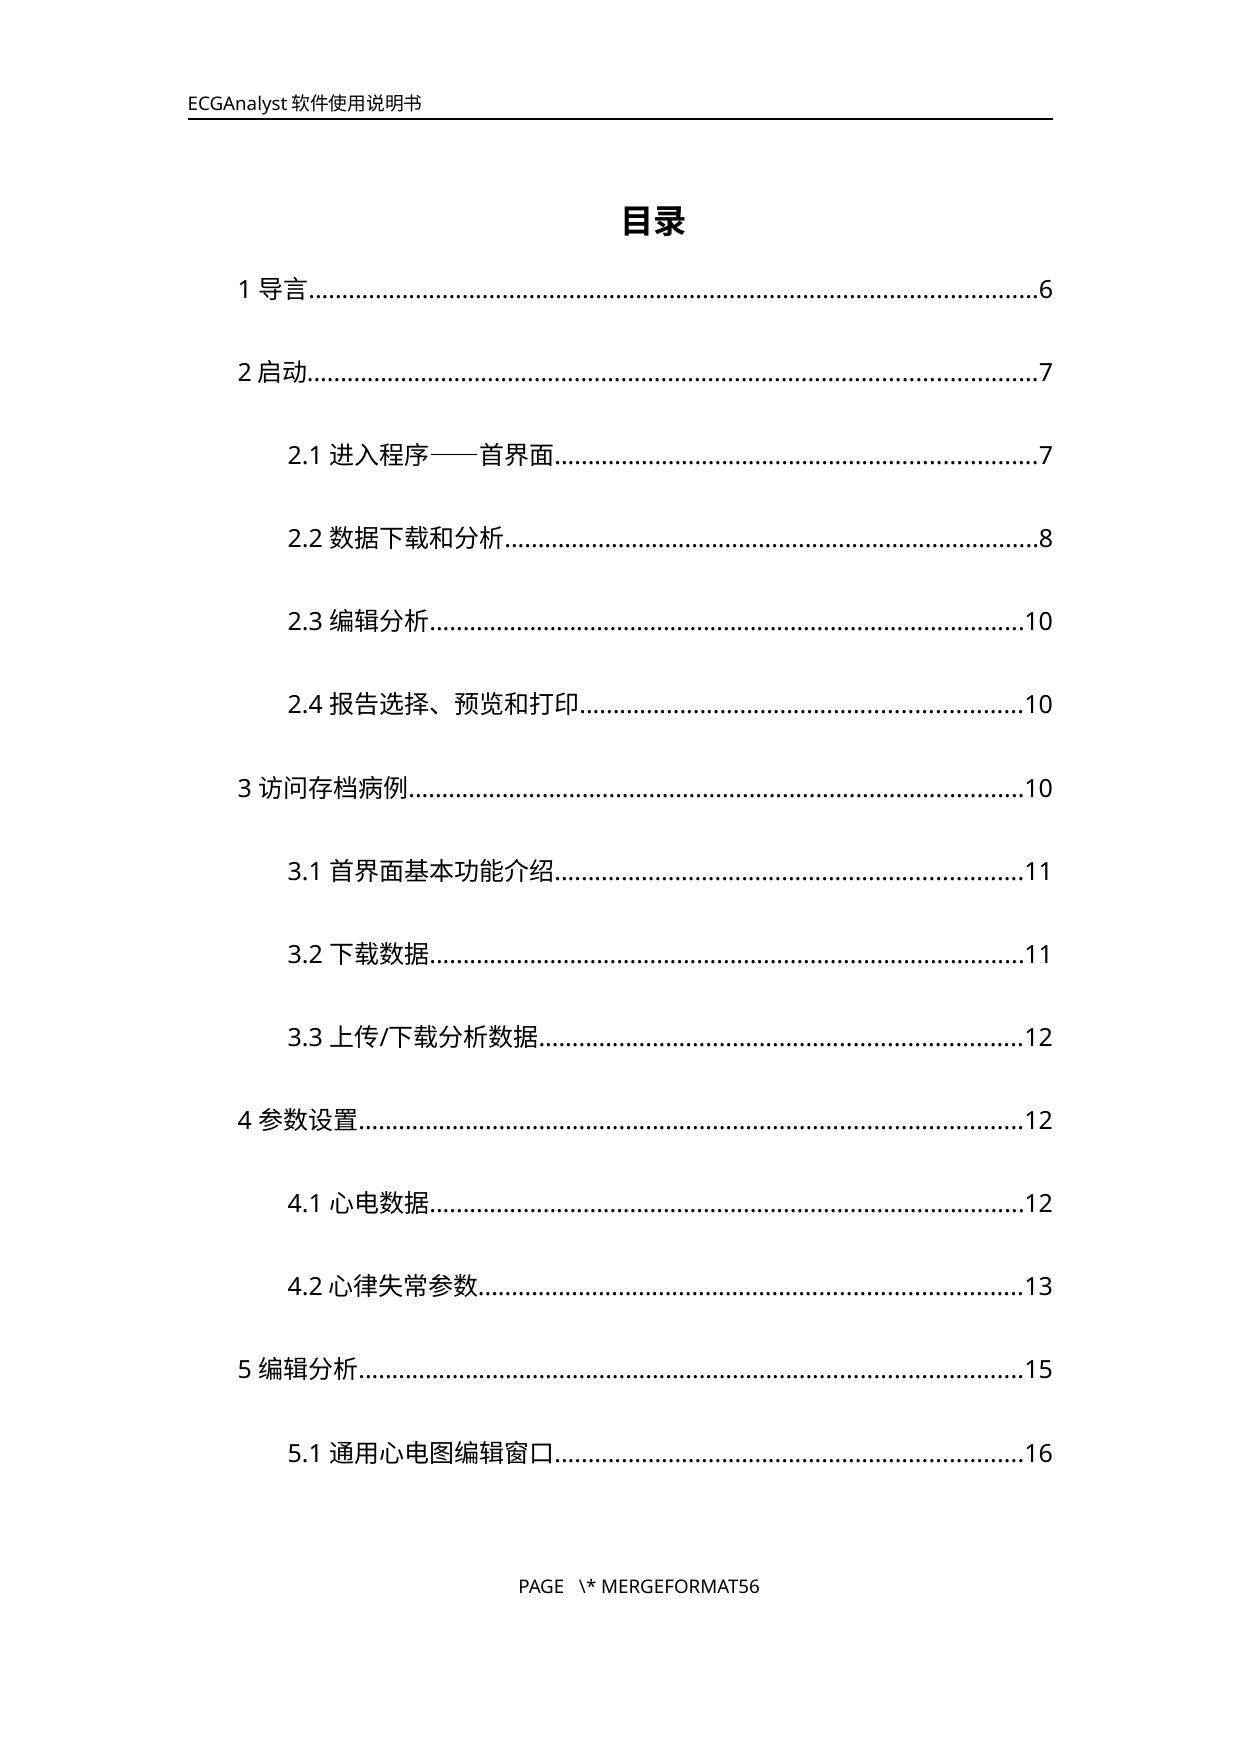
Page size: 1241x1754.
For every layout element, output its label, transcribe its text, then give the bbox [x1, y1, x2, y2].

text 2.4 报告选择、预览和打印 [237, 671, 1053, 736]
text 2.1 进入程序——首界面 [237, 421, 1053, 486]
text 5 编辑分析 [187, 1336, 1053, 1401]
text 3.3 上传/下载分析数据 [237, 1003, 1053, 1068]
text 5.1 通用心电图编辑窗口 [237, 1419, 1053, 1484]
text 目录 [187, 186, 1053, 251]
text 3.2 下载数据 [237, 920, 1053, 985]
text 4 参数设置 [187, 1086, 1053, 1151]
text 3.1 首界面基本功能介绍 [237, 837, 1053, 902]
text 2.2 数据下载和分析 [237, 504, 1053, 569]
text 2启动 [187, 338, 1053, 403]
text 4.1 心电数据 [237, 1169, 1053, 1234]
text 4.2心律失常参数 [237, 1252, 1053, 1317]
text 3 访问存档病例 [187, 754, 1053, 819]
text 2.3 编辑分析 [237, 587, 1053, 652]
text 1 导言 [187, 255, 1053, 320]
